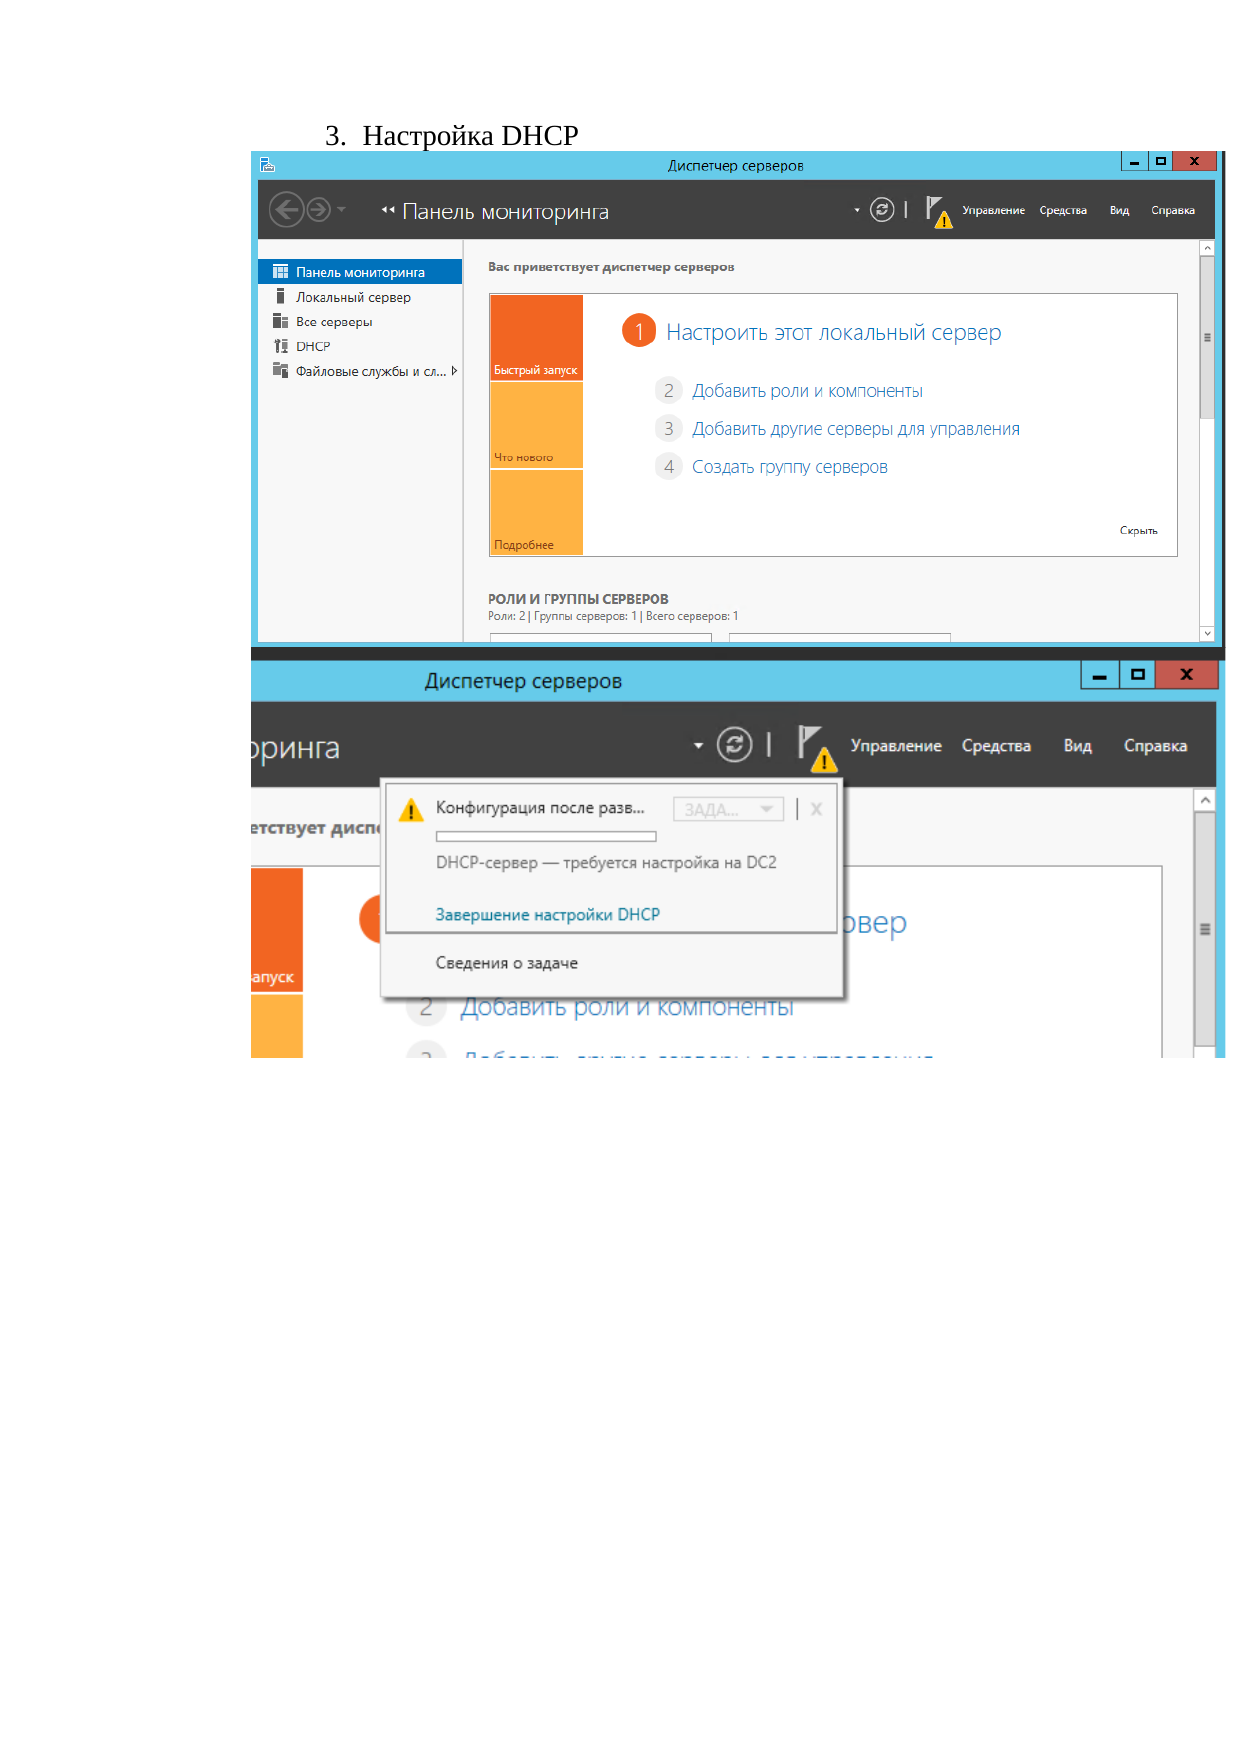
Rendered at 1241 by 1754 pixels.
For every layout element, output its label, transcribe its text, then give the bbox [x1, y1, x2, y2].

subtitle Настройка DHCP [325, 118, 1152, 151]
picture [251, 151, 1226, 1058]
